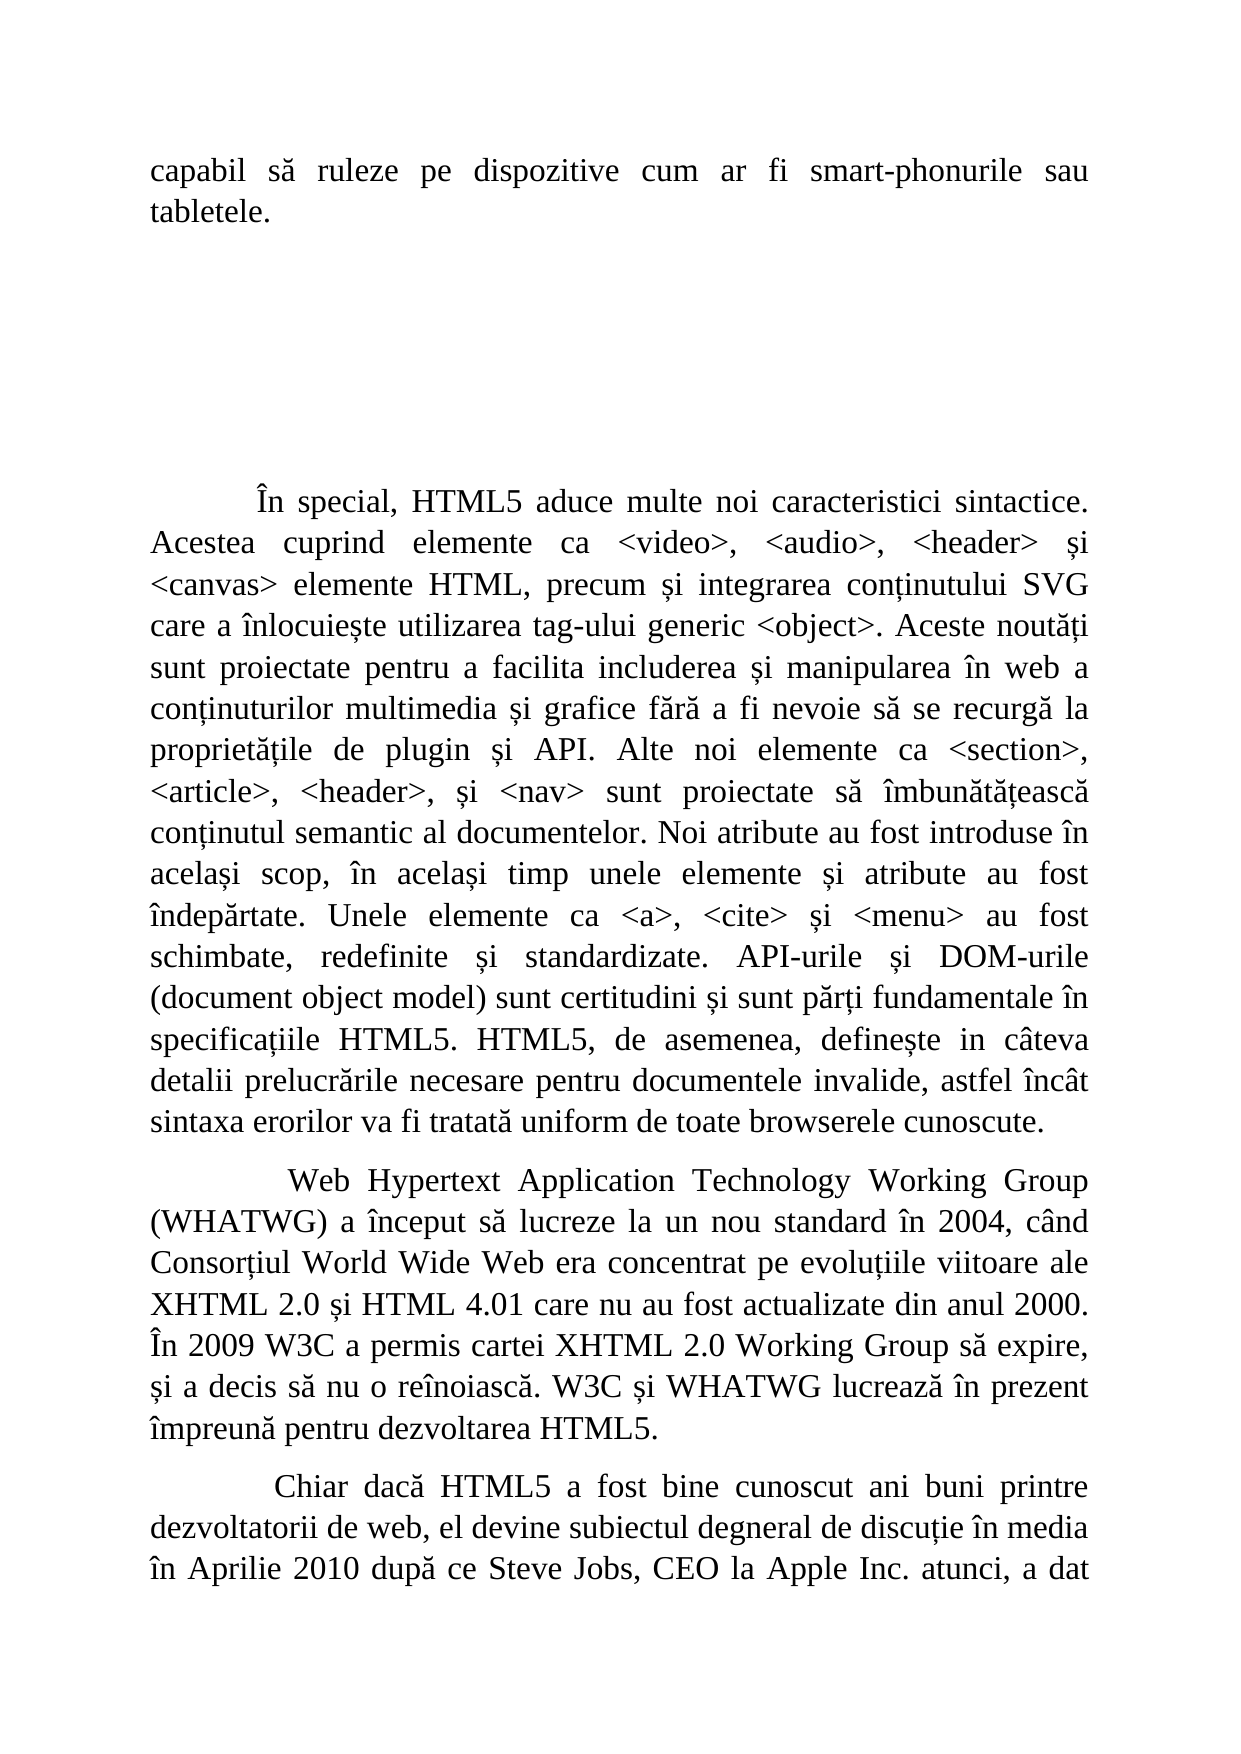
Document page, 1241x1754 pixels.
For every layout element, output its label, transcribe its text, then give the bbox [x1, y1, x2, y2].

text Web Hypertext Application Technology Working Group (WHATWG) a început să lucreze la un nou standard în 2004, când Consorțiul World Wide Web era concentrat pe evoluțiile viitoare ale XHTML 2.0 și HTML 4.01 care nu au fost actualizate din anul 2000. În 2009 W3C a permis cartei XHTML 2.0 Working Group să expire, și a decis să nu o reînoiască. W3C și WHATWG lucrează în prezent împreună pentru dezvoltarea HTML5. [150, 1160, 1090, 1446]
text În special, HTML5 aduce multe noi caracteristici sintactice. Acestea cuprind elemente ca <video>, <audio>, <header> și <canvas> elemente HTML, precum și integrarea conținutului SVG care a înlocuiește utilizarea tag-ului generic <object>. Aceste noutăți sunt proiectate pentru a facilita includerea și manipularea în web a conținuturilor multimedia și grafice fără a fi nevoie să se recurgă la proprietățile de plugin și API. Alte noi elemente ca <section>, <article>, <header>, și <nav> sunt proiectate să îmbunătățească conținutul semantic al documentelor. Noi atribute au fost introduse în același scop, în același timp unele elemente și atribute au fost îndepărtate. Unele elemente ca <a>, <cite> și <menu> au fost schimbate, redefinite și standardizate. API-urile și DOM-urile (document object model) sunt certitudini și sunt părți fundamentale în specificațiile HTML5. HTML5, de asemenea, definește in câteva detalii prelucrările necesare pentru documentele invalide, astfel încât sintaxa erorilor va fi tratată uniform de toate browserele cunoscute. [150, 481, 1090, 1140]
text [150, 150, 1090, 230]
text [150, 1466, 1090, 1587]
